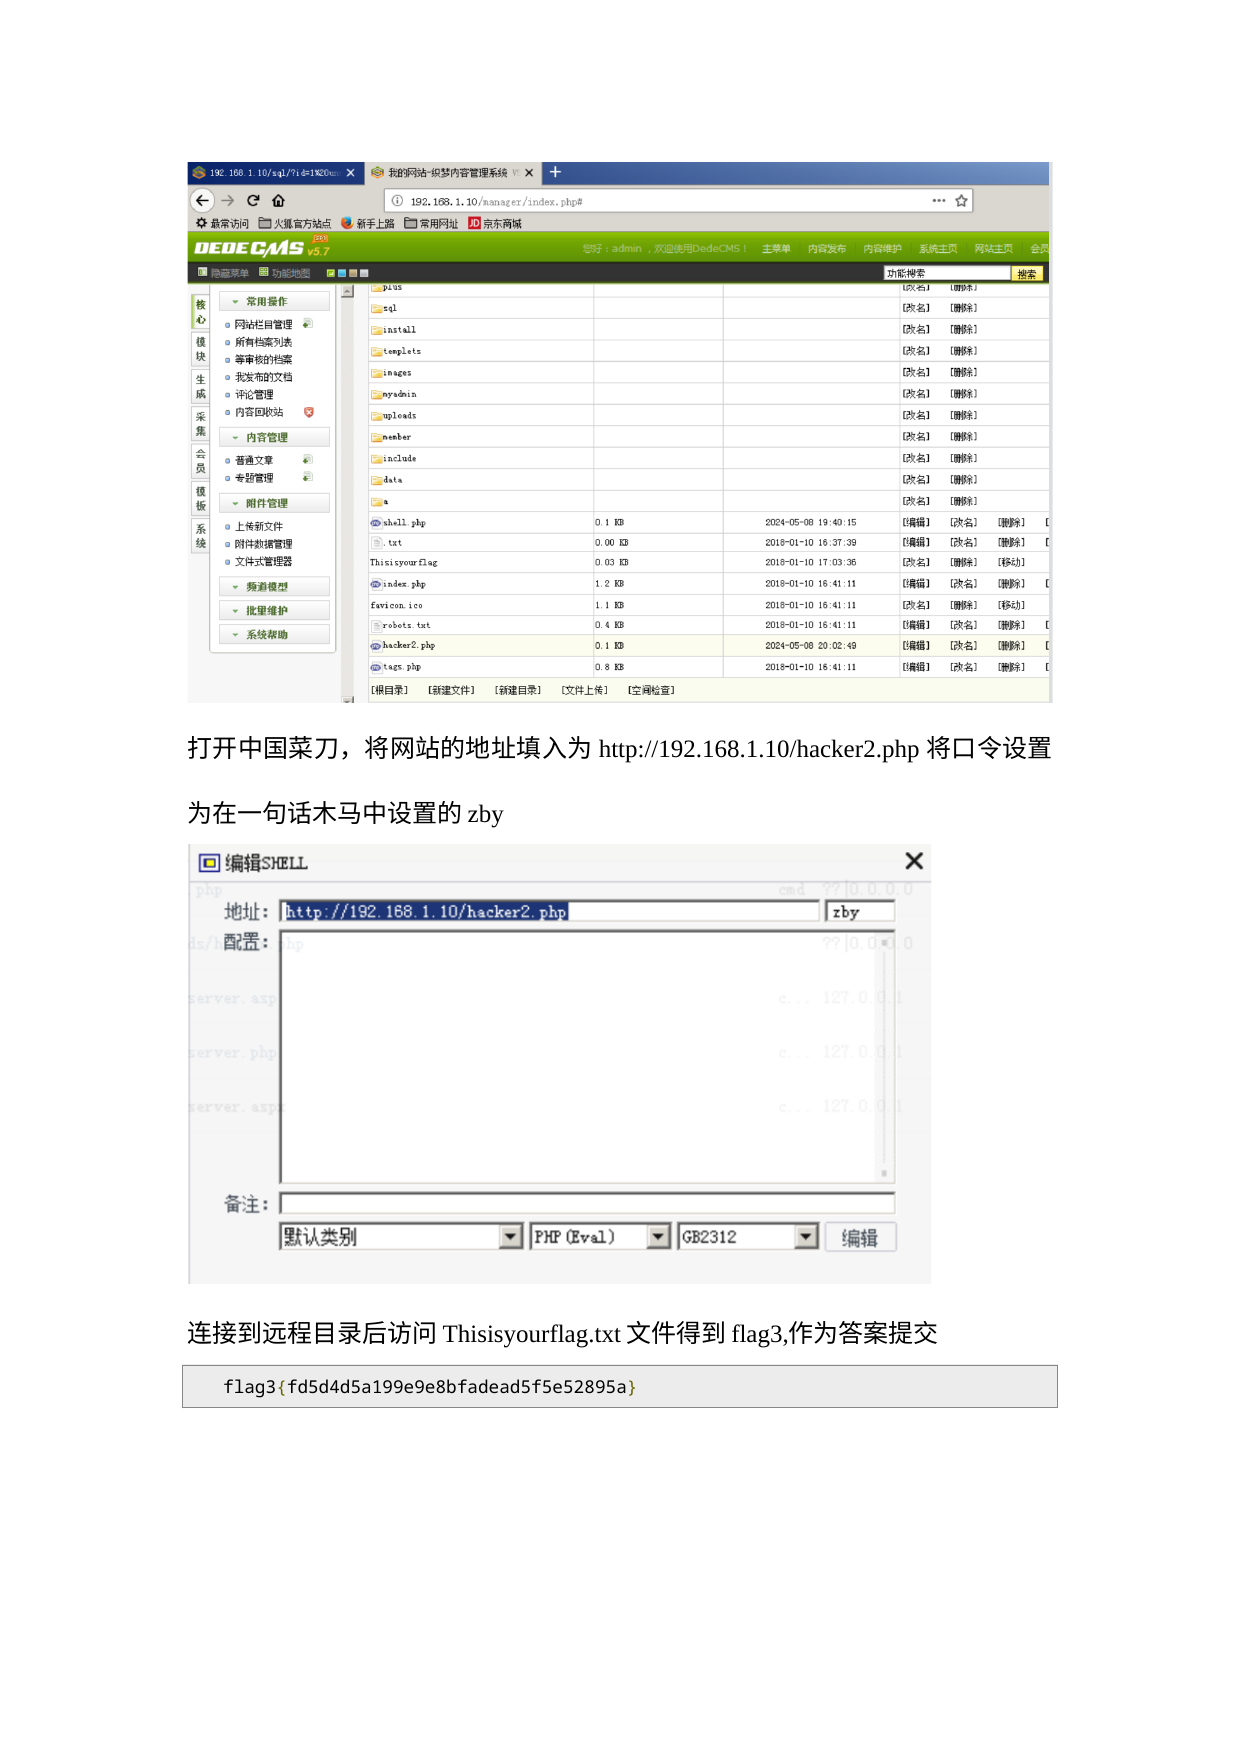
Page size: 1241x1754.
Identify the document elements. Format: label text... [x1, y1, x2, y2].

picture [187, 162, 1053, 703]
picture [187, 844, 932, 1284]
text 打开中国菜刀，将网站的地址填入为http://192.168.1.10/hacker2.php 将口令设置为在一句话木马中设置的zby [187, 714, 1053, 844]
text flag3{fd5d4d5a199e9e8bfadead5f5e52895a} [183, 1366, 1057, 1407]
text 连接到远程目录后访问Thisisyourflag.txt文件得到flag3,作为答案提交 [187, 1299, 1053, 1364]
